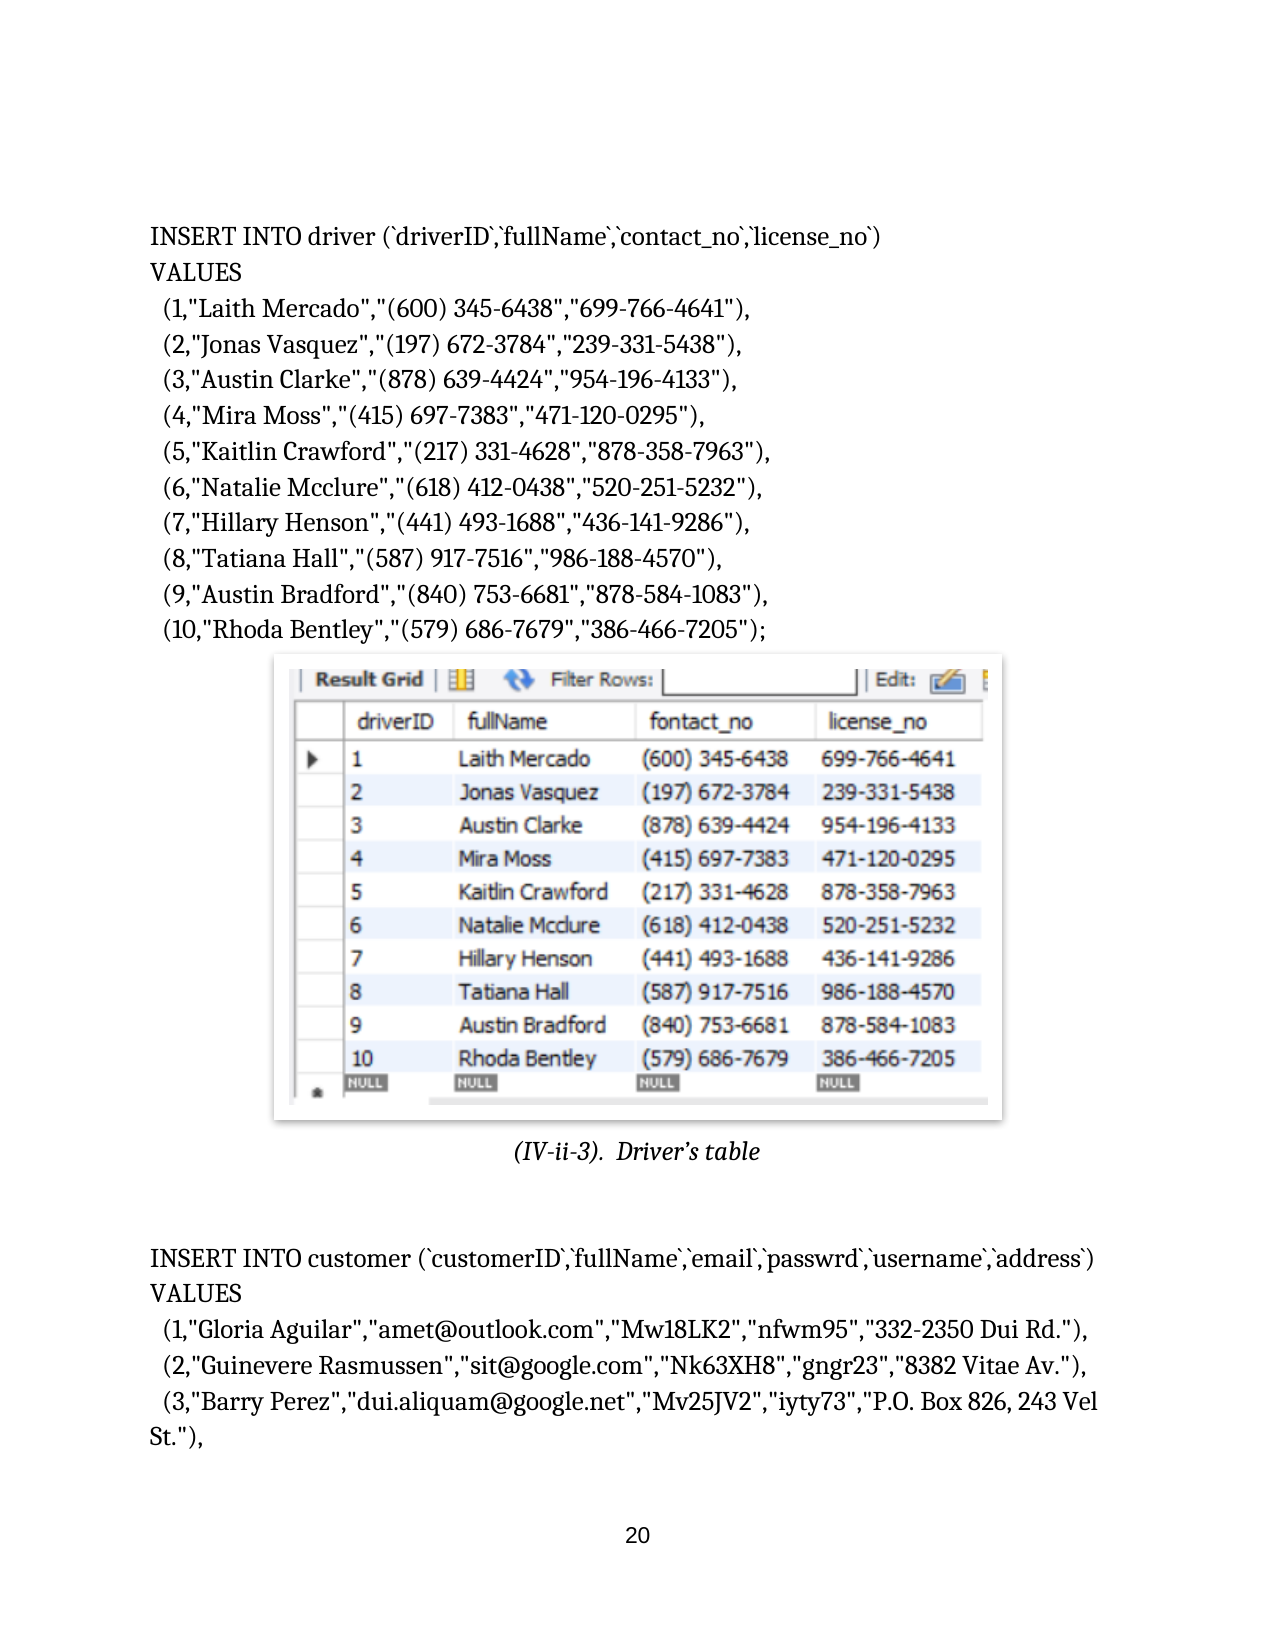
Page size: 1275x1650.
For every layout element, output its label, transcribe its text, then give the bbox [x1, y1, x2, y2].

text (8,"Tatiana Hall","(587) 917-7516","986-188-4570"), [150, 543, 1125, 574]
text (1,"Laith Mercado","(600) 345-6438","699-766-4641"), [150, 293, 1125, 324]
picture [289, 669, 988, 1105]
text (1,"Gloria Aguilar","amet@outlook.com","Mw18LK2","nfwm95","332-2350 Dui Rd."), [150, 1314, 1125, 1345]
text (2,"Guinevere Rasmussen","sit@google.com","Nk63XH8","gngr23","8382 Vitae Av."), [150, 1350, 1125, 1381]
text (9,"Austin Bradford","(840) 753-6681","878-584-1083"), [150, 579, 1125, 610]
text (10,"Rhoda Bentley","(579) 686-7679","386-466-7205"); [150, 614, 1125, 646]
text VALUES [150, 1278, 1125, 1309]
text (IV-ii-3). Driver’s table [150, 1136, 1125, 1167]
text (6,"Natalie Mcclure","(618) 412-0438","520-251-5232"), [150, 472, 1125, 503]
text (3,"Austin Clarke","(878) 639-4424","954-196-4133"), [150, 364, 1125, 396]
text (7,"Hillary Henson","(441) 493-1688","436-141-9286"), [150, 507, 1125, 538]
text INSERT INTO driver (`driverID`,`fullName`,`contact_no`,`license_no`) [150, 221, 1125, 253]
text (2,"Jonas Vasquez","(197) 672-3784","239-331-5438"), [150, 329, 1125, 360]
text (3,"Barry Perez","dui.aliquam@google.net","Mv25JV2","iyty73","P.O. Box 826, 243 Vel St."), [150, 1386, 1125, 1452]
text (5,"Kaitlin Crawford","(217) 331-4628","878-358-7963"), [150, 436, 1125, 467]
text (4,"Mira Moss","(415) 697-7383","471-120-0295"), [150, 400, 1125, 431]
text INSERT INTO customer (`customerID`,`fullName`,`email`,`passwrd`,`username`,`address`) [150, 1243, 1125, 1274]
text VALUES [150, 257, 1125, 288]
